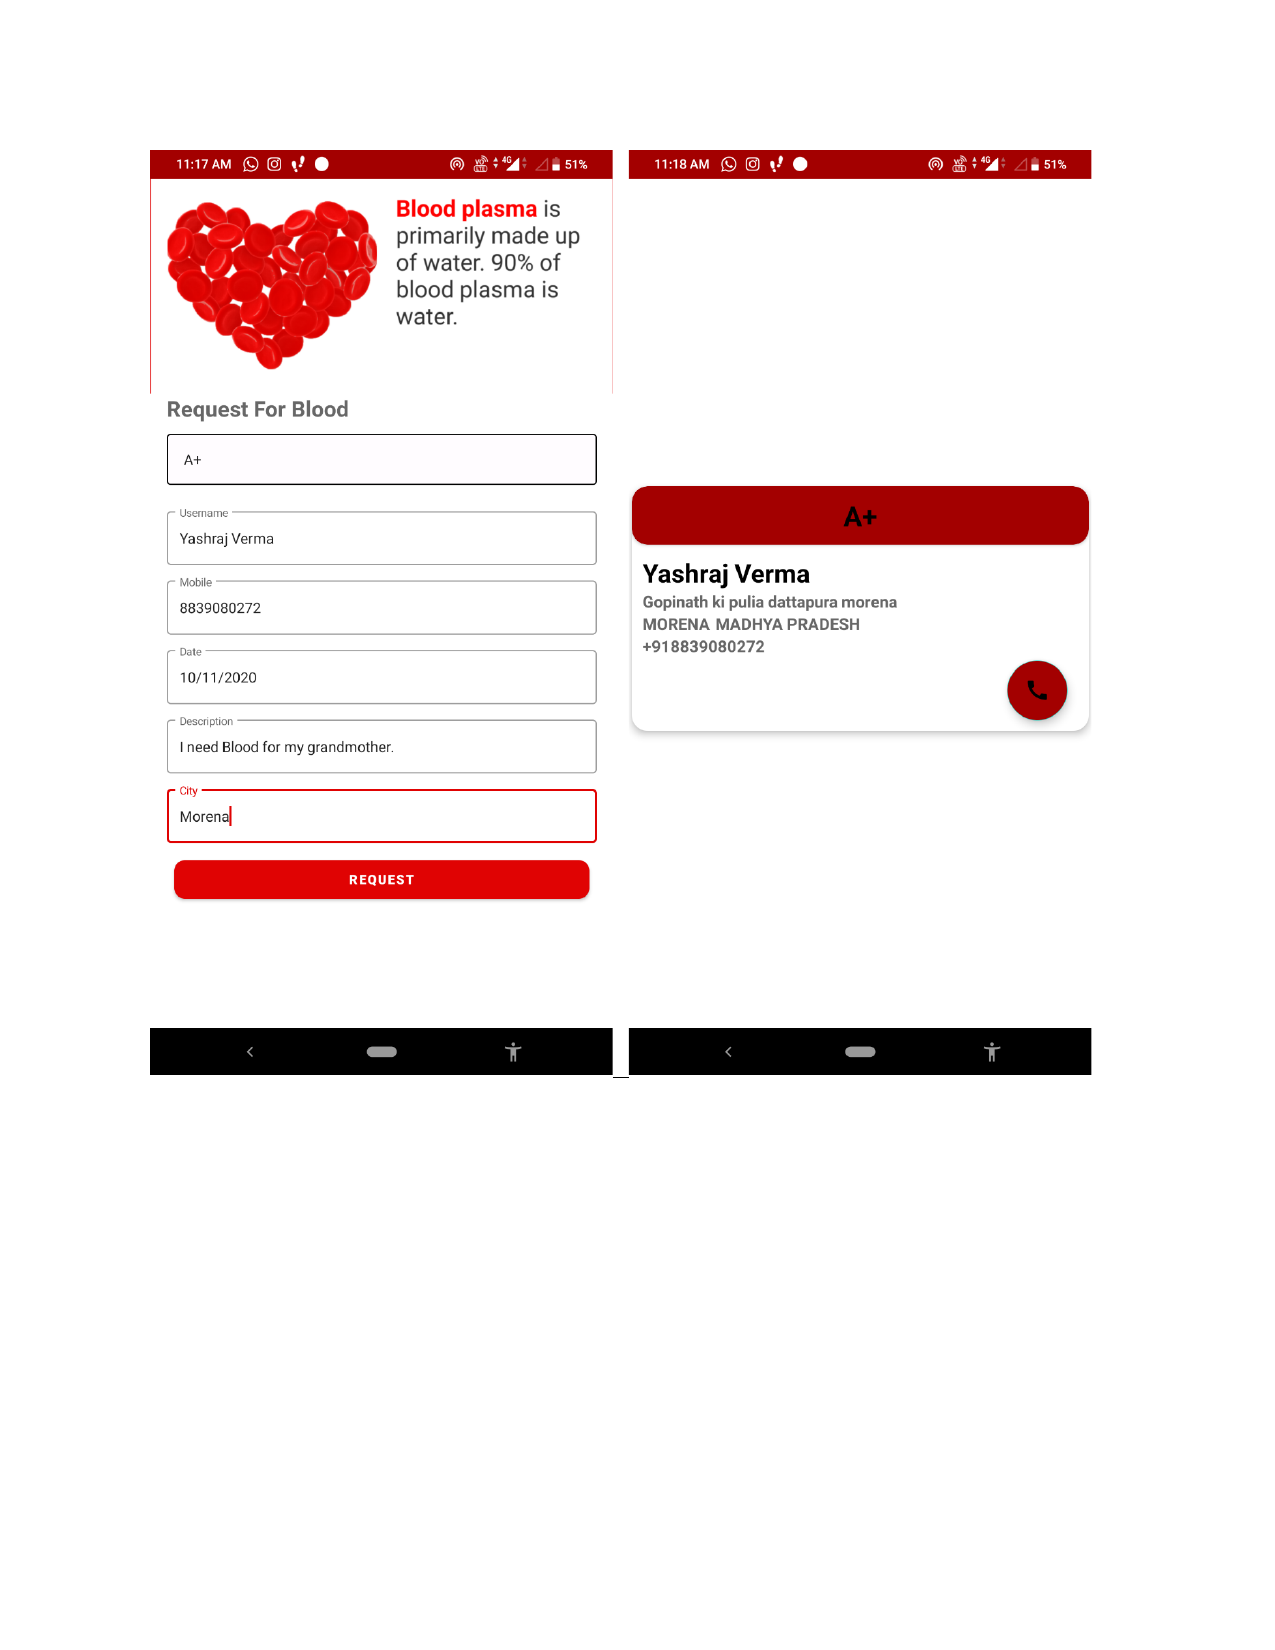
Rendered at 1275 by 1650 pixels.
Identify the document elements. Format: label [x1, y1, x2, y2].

picture [628, 150, 1092, 1075]
picture [150, 150, 613, 1075]
